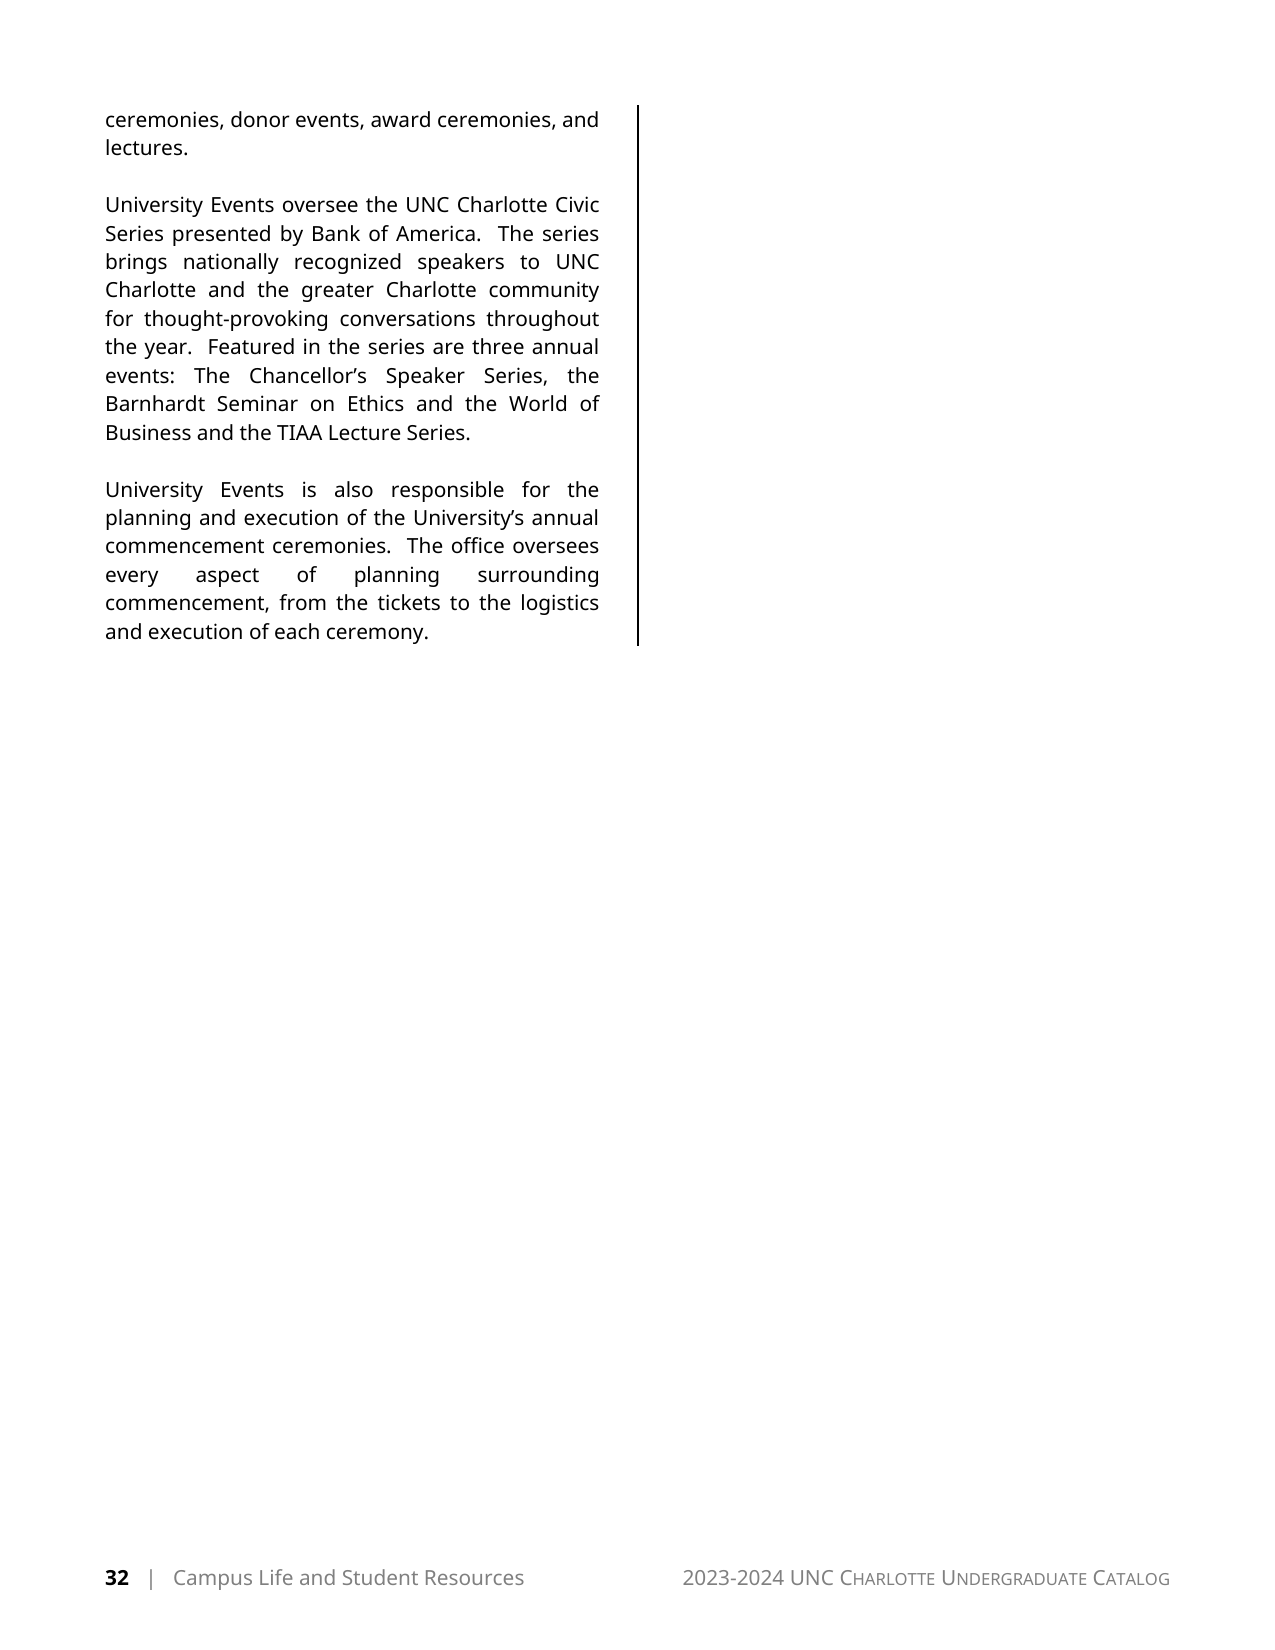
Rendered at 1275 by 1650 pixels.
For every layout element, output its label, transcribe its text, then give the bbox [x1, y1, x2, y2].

text University Events is also responsible for the planning and execution of the University’s annual commencement ceremonies. The office oversees every aspect of planning surrounding commencement, from the tickets to the logistics and execution of each ceremony. [105, 475, 600, 645]
text University Events oversee the UNC Charlotte Civic Series presented by Bank of America. The series brings nationally recognized speakers to UNC Charlotte and the greater Charlotte community for thought-provoking conversations throughout the year. Featured in the series are three annual events: The Chancellor’s Speaker Series, the Barnhardt Seminar on Ethics and the World of Business and the TIAA Lecture Series. [105, 190, 600, 446]
